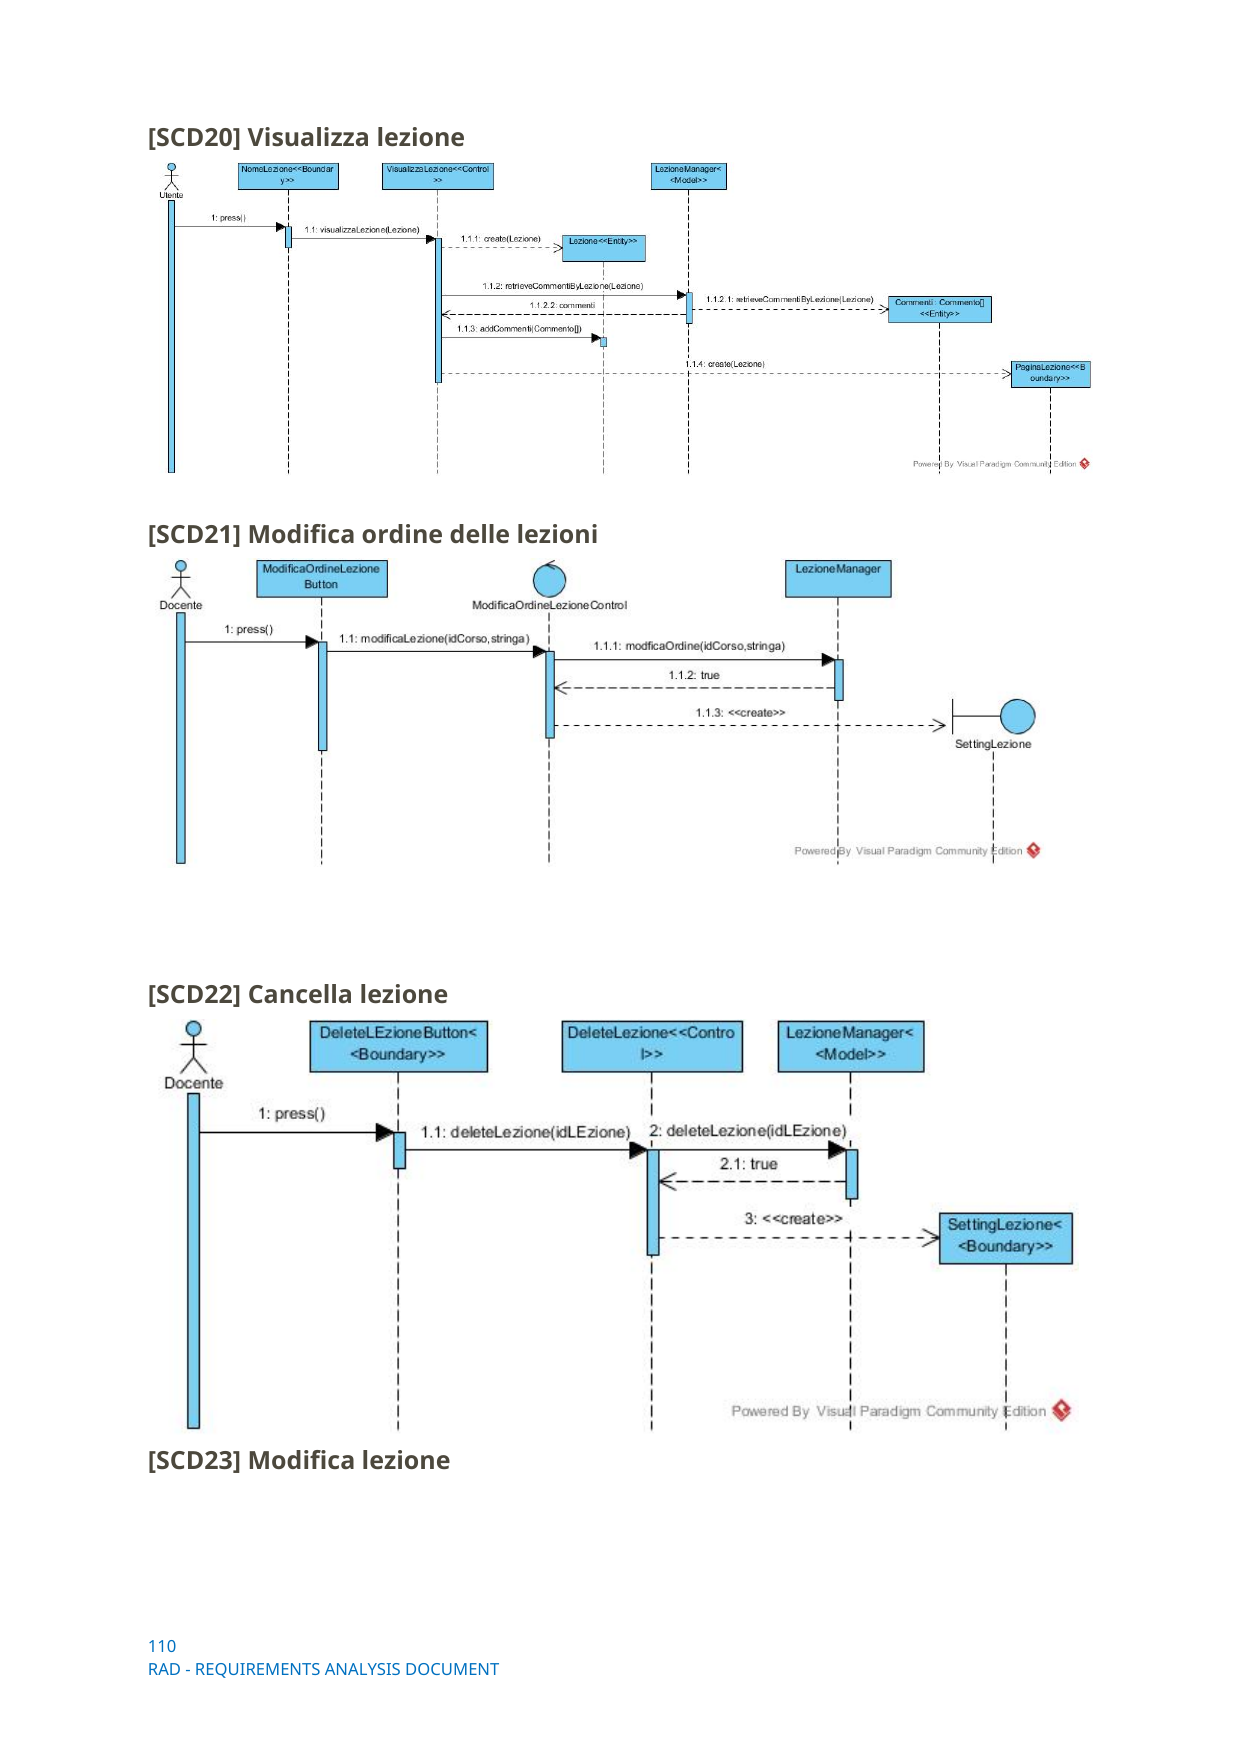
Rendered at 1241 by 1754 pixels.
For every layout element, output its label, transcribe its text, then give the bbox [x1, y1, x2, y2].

picture [147, 162, 1093, 476]
picture [147, 1019, 1079, 1435]
subtitle [SCD21] Modifica ordine delle lezioni [148, 516, 1092, 551]
picture [147, 558, 1046, 868]
subtitle [SCD20] Visualizza lezione [148, 119, 1092, 154]
subtitle [SCD22] Cancella lezione [148, 977, 1092, 1011]
